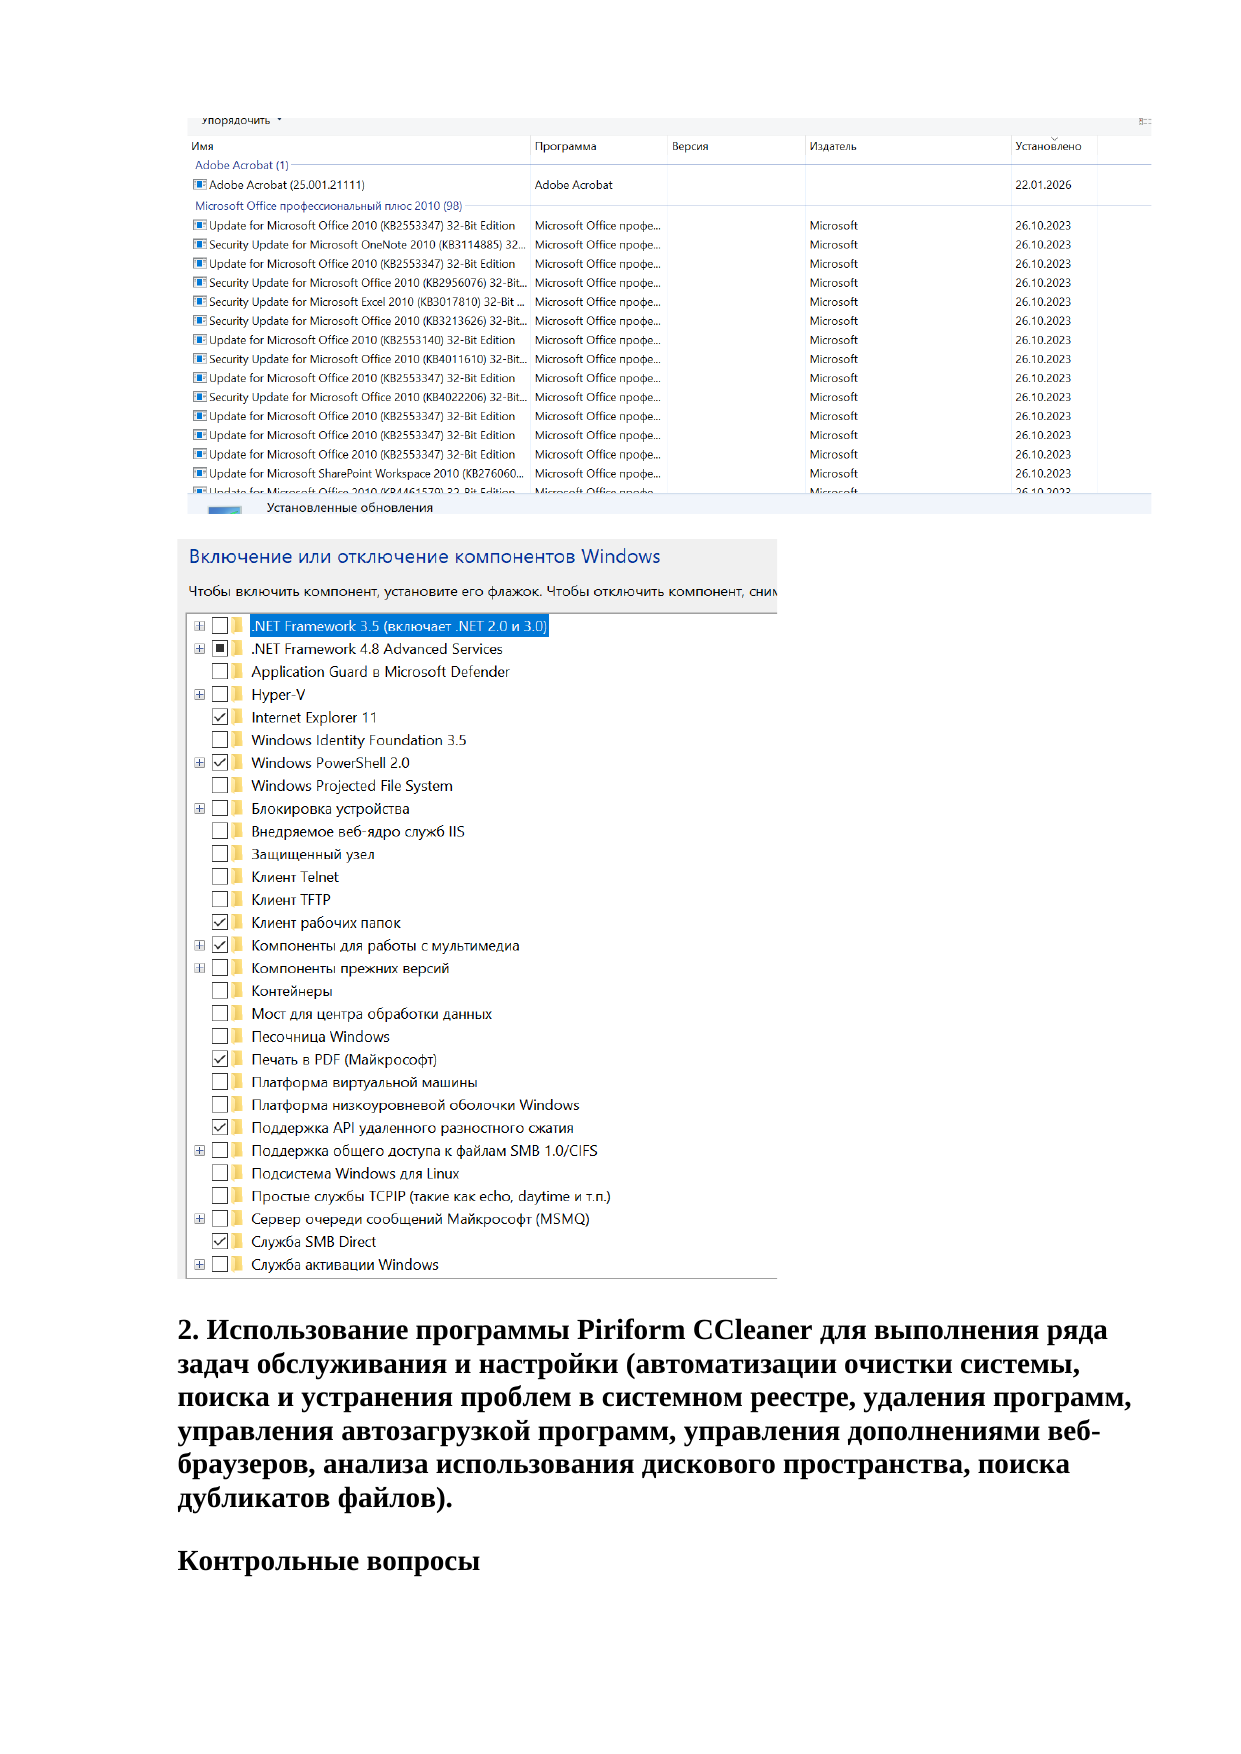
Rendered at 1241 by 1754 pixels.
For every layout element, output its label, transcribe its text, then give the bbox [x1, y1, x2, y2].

subtitle 2. Использование программы Piriform CCleaner для выполнения ряда задач обслуживания и настройки (автоматизации очистки системы, поиска и устранения проблем в системном реестре, удаления программ, управления автозагрузкой программ, управления дополнениями веб-браузеров, анализа использования дискового пространства, поиска дубликатов файлов). [177, 1312, 1152, 1513]
picture [177, 118, 1152, 514]
picture [177, 539, 778, 1279]
subtitle Контрольные вопросы [177, 1543, 1152, 1576]
